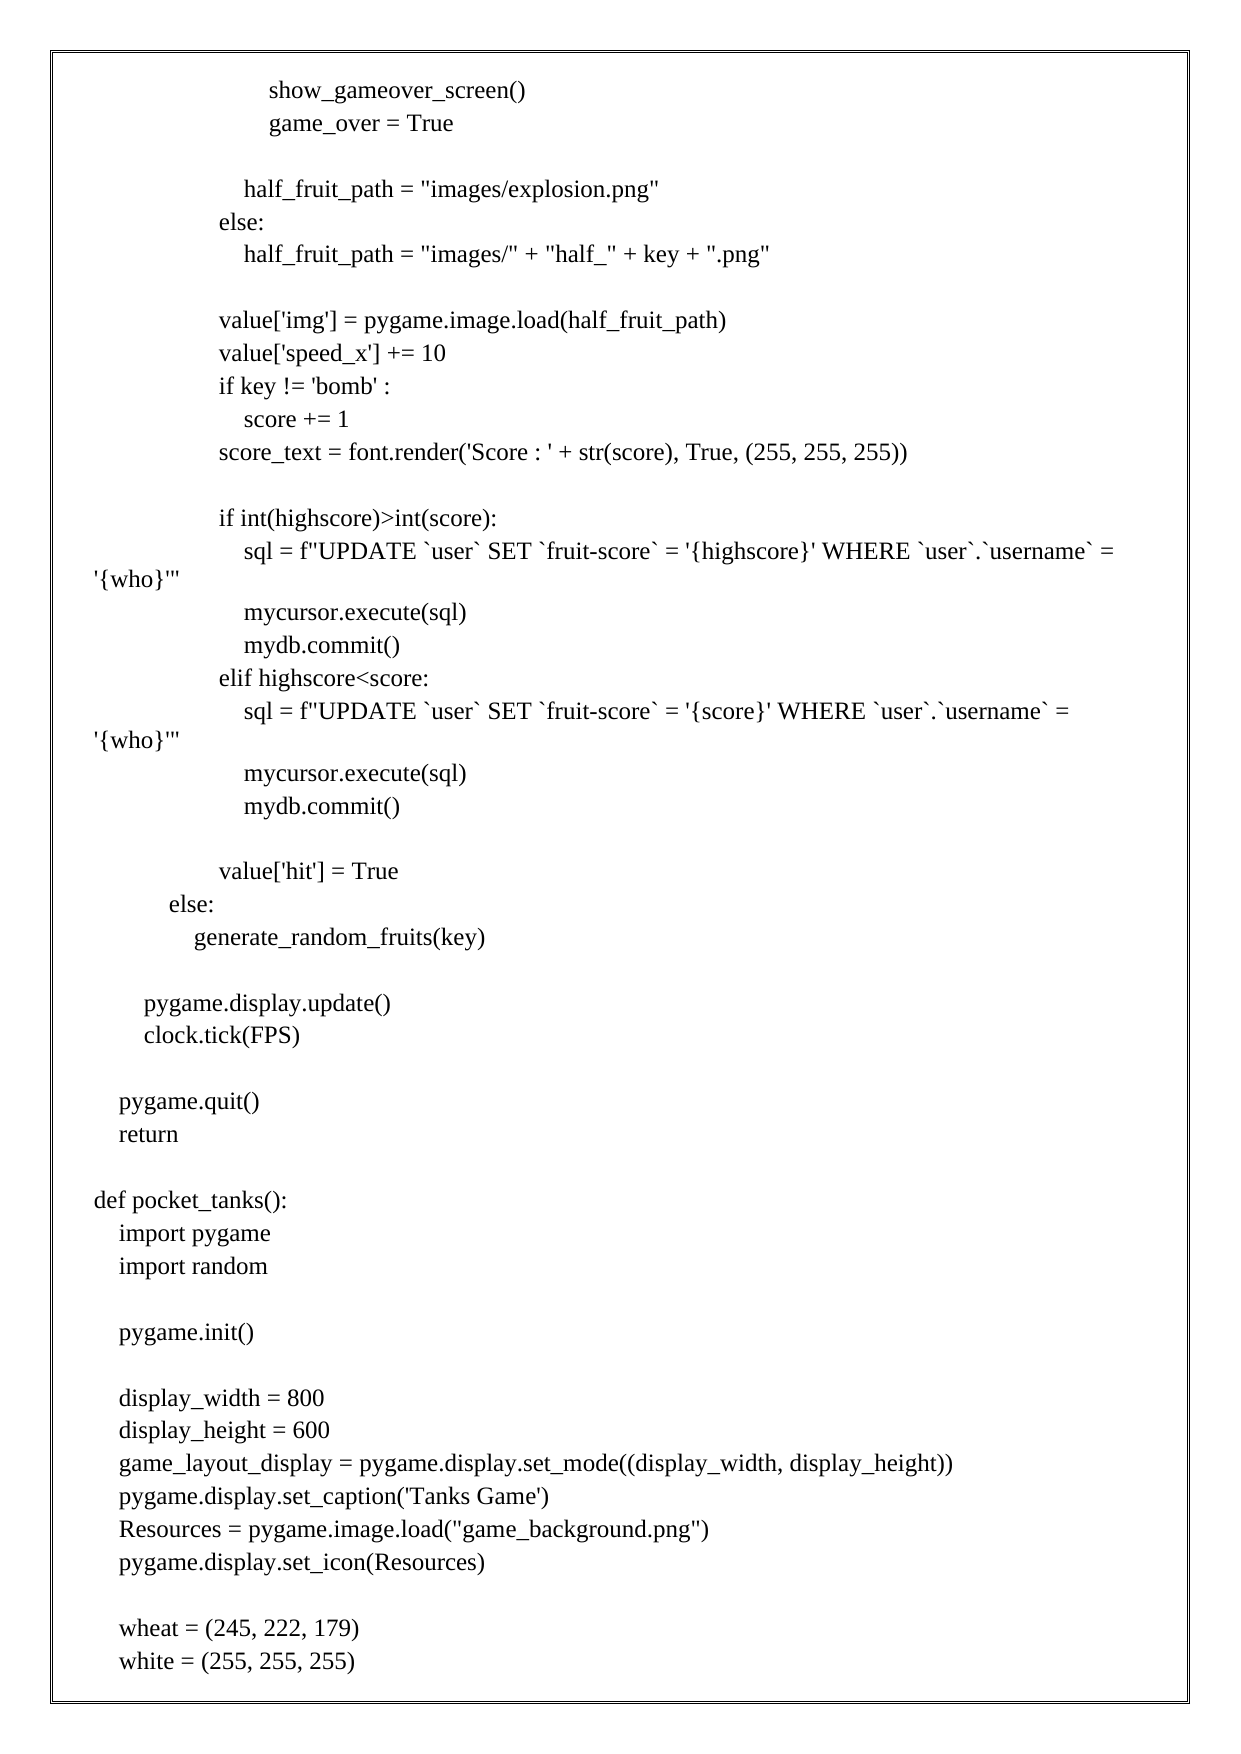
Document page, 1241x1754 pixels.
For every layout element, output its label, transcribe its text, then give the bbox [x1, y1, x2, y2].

text pygame.init() [94, 1317, 1116, 1346]
text score += 1 [94, 404, 1116, 433]
text Resources = pygame.image.load("game_background.png") [94, 1514, 1116, 1543]
text mycursor.execute(sql) [94, 758, 1116, 787]
text pygame.quit() [94, 1086, 1116, 1115]
text game_over = True [94, 108, 1116, 137]
text show_gameover_screen() [94, 75, 1116, 104]
text clock.tick(FPS) [94, 1021, 1116, 1049]
text import random [94, 1251, 1116, 1280]
text half_fruit_path = "images/" + "half_" + key + ".png" [94, 239, 1116, 268]
text mydb.commit() [94, 791, 1116, 819]
text generate_random_fruits(key) [94, 922, 1116, 951]
text def pocket_tanks(): [94, 1185, 1116, 1214]
text pygame.display.set_icon(Resources) [94, 1547, 1116, 1576]
text mycursor.execute(sql) [94, 597, 1116, 626]
text else: [94, 207, 1116, 235]
text display_width = 800 [94, 1383, 1116, 1411]
text if int(highscore)>int(score): [94, 503, 1116, 532]
text pygame.display.set_caption('Tanks Game') [94, 1481, 1116, 1510]
text sql = f"UPDATE `user` SET `fruit-score` = '{score}' WHERE `user`.`username` = '{who}'" [94, 696, 1116, 754]
text mydb.commit() [94, 630, 1116, 659]
text game_layout_display = pygame.display.set_mode((display_width, display_height)) [94, 1448, 1116, 1477]
text sql = f"UPDATE `user` SET `fruit-score` = '{highscore}' WHERE `user`.`username` = '{who}'" [94, 536, 1116, 593]
text display_height = 600 [94, 1416, 1116, 1444]
text value['speed_x'] += 10 [94, 338, 1116, 367]
text value['img'] = pygame.image.load(half_fruit_path) [94, 305, 1116, 334]
text import pygame [94, 1218, 1116, 1247]
text value['hit'] = True [94, 856, 1116, 885]
text pygame.display.update() [94, 988, 1116, 1016]
text wheat = (245, 222, 179) [94, 1613, 1116, 1642]
text elif highscore<score: [94, 663, 1116, 692]
text score_text = font.render('Score : ' + str(score), True, (255, 255, 255)) [94, 437, 1116, 466]
text white = (255, 255, 255) [94, 1646, 1116, 1675]
text if key != 'bomb' : [94, 371, 1116, 400]
text return [94, 1119, 1116, 1148]
text else: [94, 889, 1116, 918]
text half_fruit_path = "images/explosion.png" [94, 174, 1116, 202]
